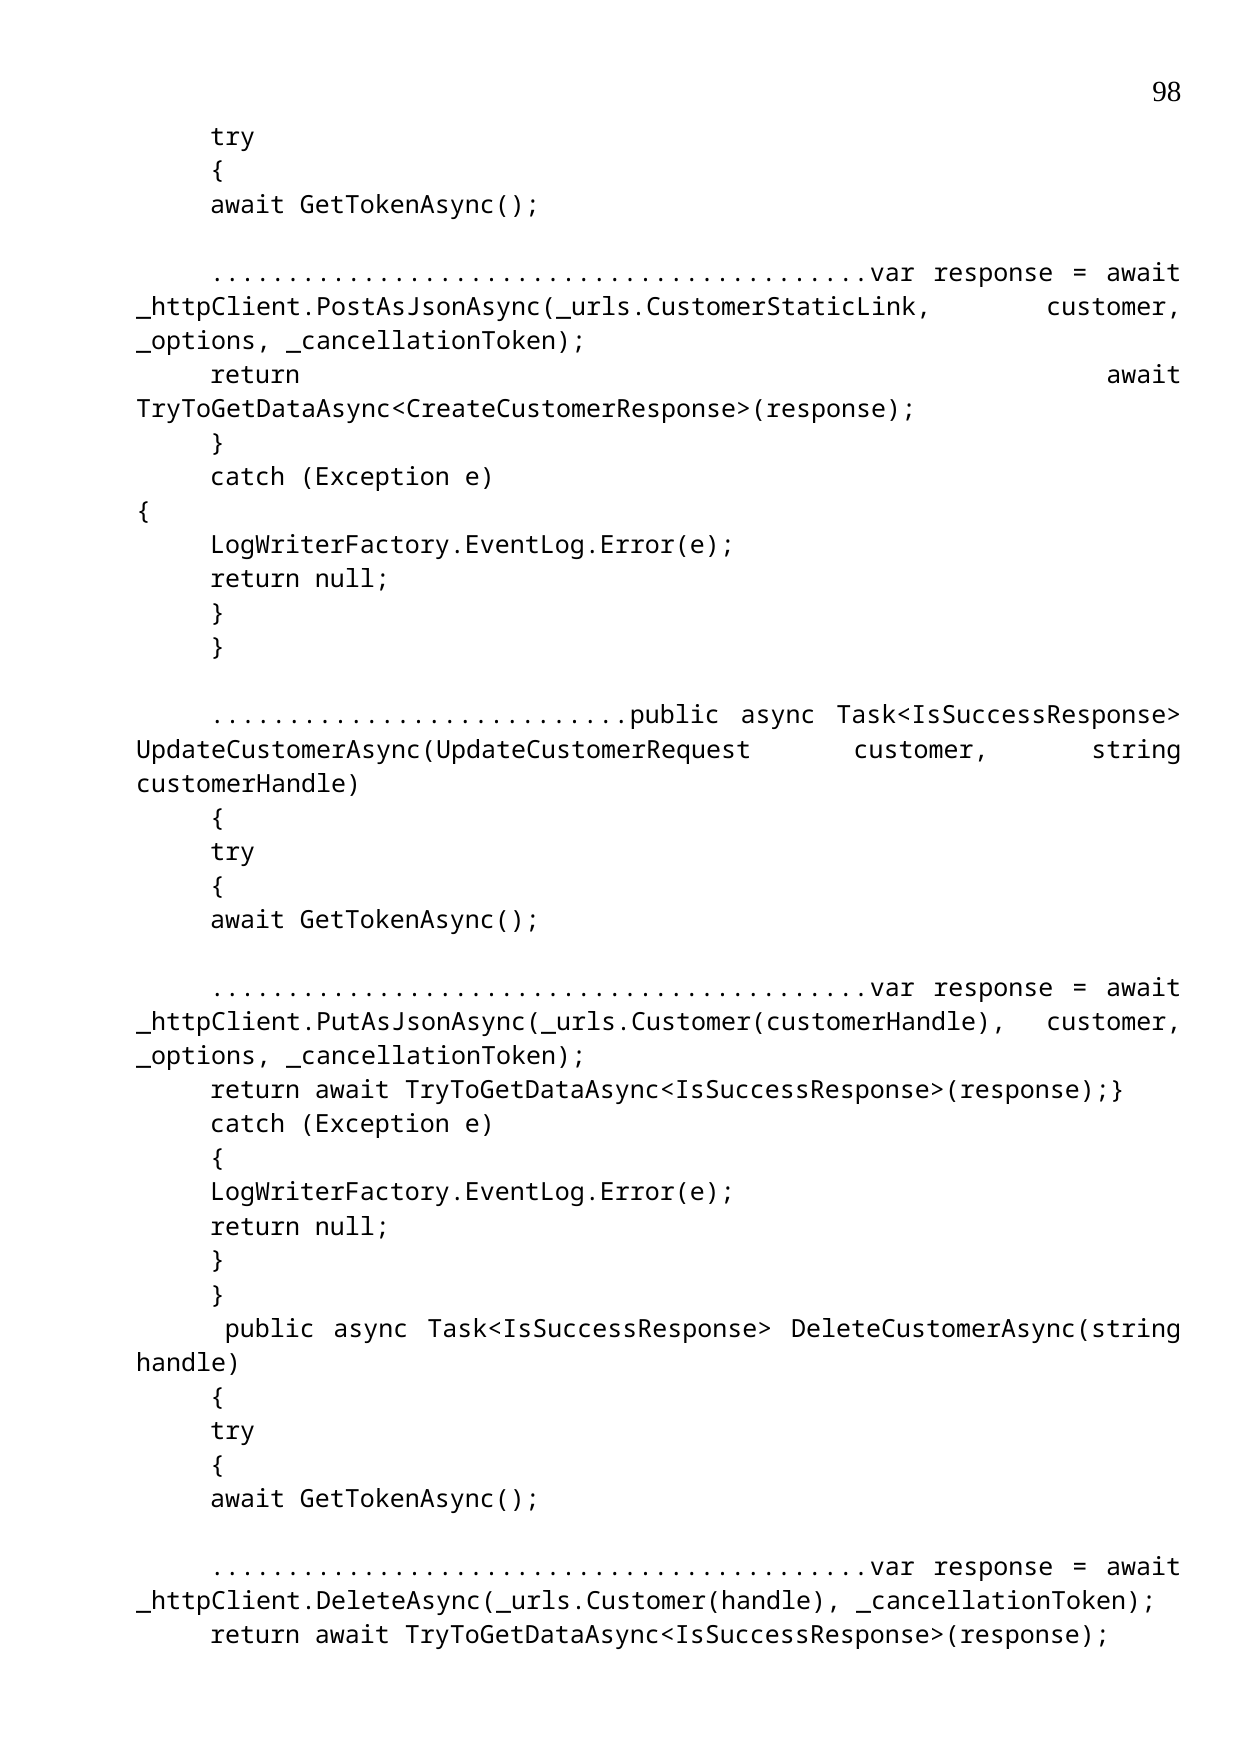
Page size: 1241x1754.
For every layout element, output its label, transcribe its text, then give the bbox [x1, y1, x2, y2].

text await GetTokenAsync(); [136, 186, 1181, 220]
text LogWriterFactory.EventLog.Error(e); [136, 527, 1181, 561]
text return null; [136, 1208, 1181, 1242]
text return await TryToGetDataAsync<IsSuccessResponse>(response); [136, 1617, 1181, 1651]
text var response = await _httpClient.PostAsJsonAsync(_urls.CustomerStaticLink, customer, _options, _cancellationToken); [136, 254, 1181, 357]
text public async Task<IsSuccessResponse> DeleteCustomerAsync(string handle) [136, 1310, 1181, 1378]
text { [136, 1447, 1181, 1481]
text try [136, 118, 1181, 152]
text { [136, 799, 1181, 833]
text return await TryToGetDataAsync<IsSuccessResponse>(response);} [136, 1072, 1181, 1106]
text try [136, 833, 1181, 867]
text { [136, 1140, 1181, 1174]
text return null; [136, 561, 1181, 595]
text return await TryToGetDataAsync<CreateCustomerResponse>(response); [136, 357, 1181, 425]
text } [136, 629, 1181, 663]
text { [136, 152, 1181, 186]
text var response = await _httpClient.DeleteAsync(_urls.Customer(handle), _cancellationToken); [136, 1549, 1181, 1617]
text await GetTokenAsync(); [136, 1481, 1181, 1515]
text } [136, 1242, 1181, 1276]
text } [136, 1276, 1181, 1310]
text await GetTokenAsync(); [136, 902, 1181, 936]
text catch (Exception e) [136, 459, 1181, 493]
text LogWriterFactory.EventLog.Error(e); [136, 1174, 1181, 1208]
text public async Task<IsSuccessResponse> UpdateCustomerAsync(UpdateCustomerRequest customer, string customerHandle) [136, 697, 1181, 799]
text var response = await _httpClient.PutAsJsonAsync(_urls.Customer(customerHandle), customer, _options, _cancellationToken); [136, 970, 1181, 1072]
text catch (Exception e) [136, 1106, 1181, 1140]
text } [136, 595, 1181, 629]
text } [136, 425, 1181, 459]
text { [136, 493, 1181, 527]
text try [136, 1412, 1181, 1447]
text { [136, 1378, 1181, 1412]
text { [136, 867, 1181, 902]
